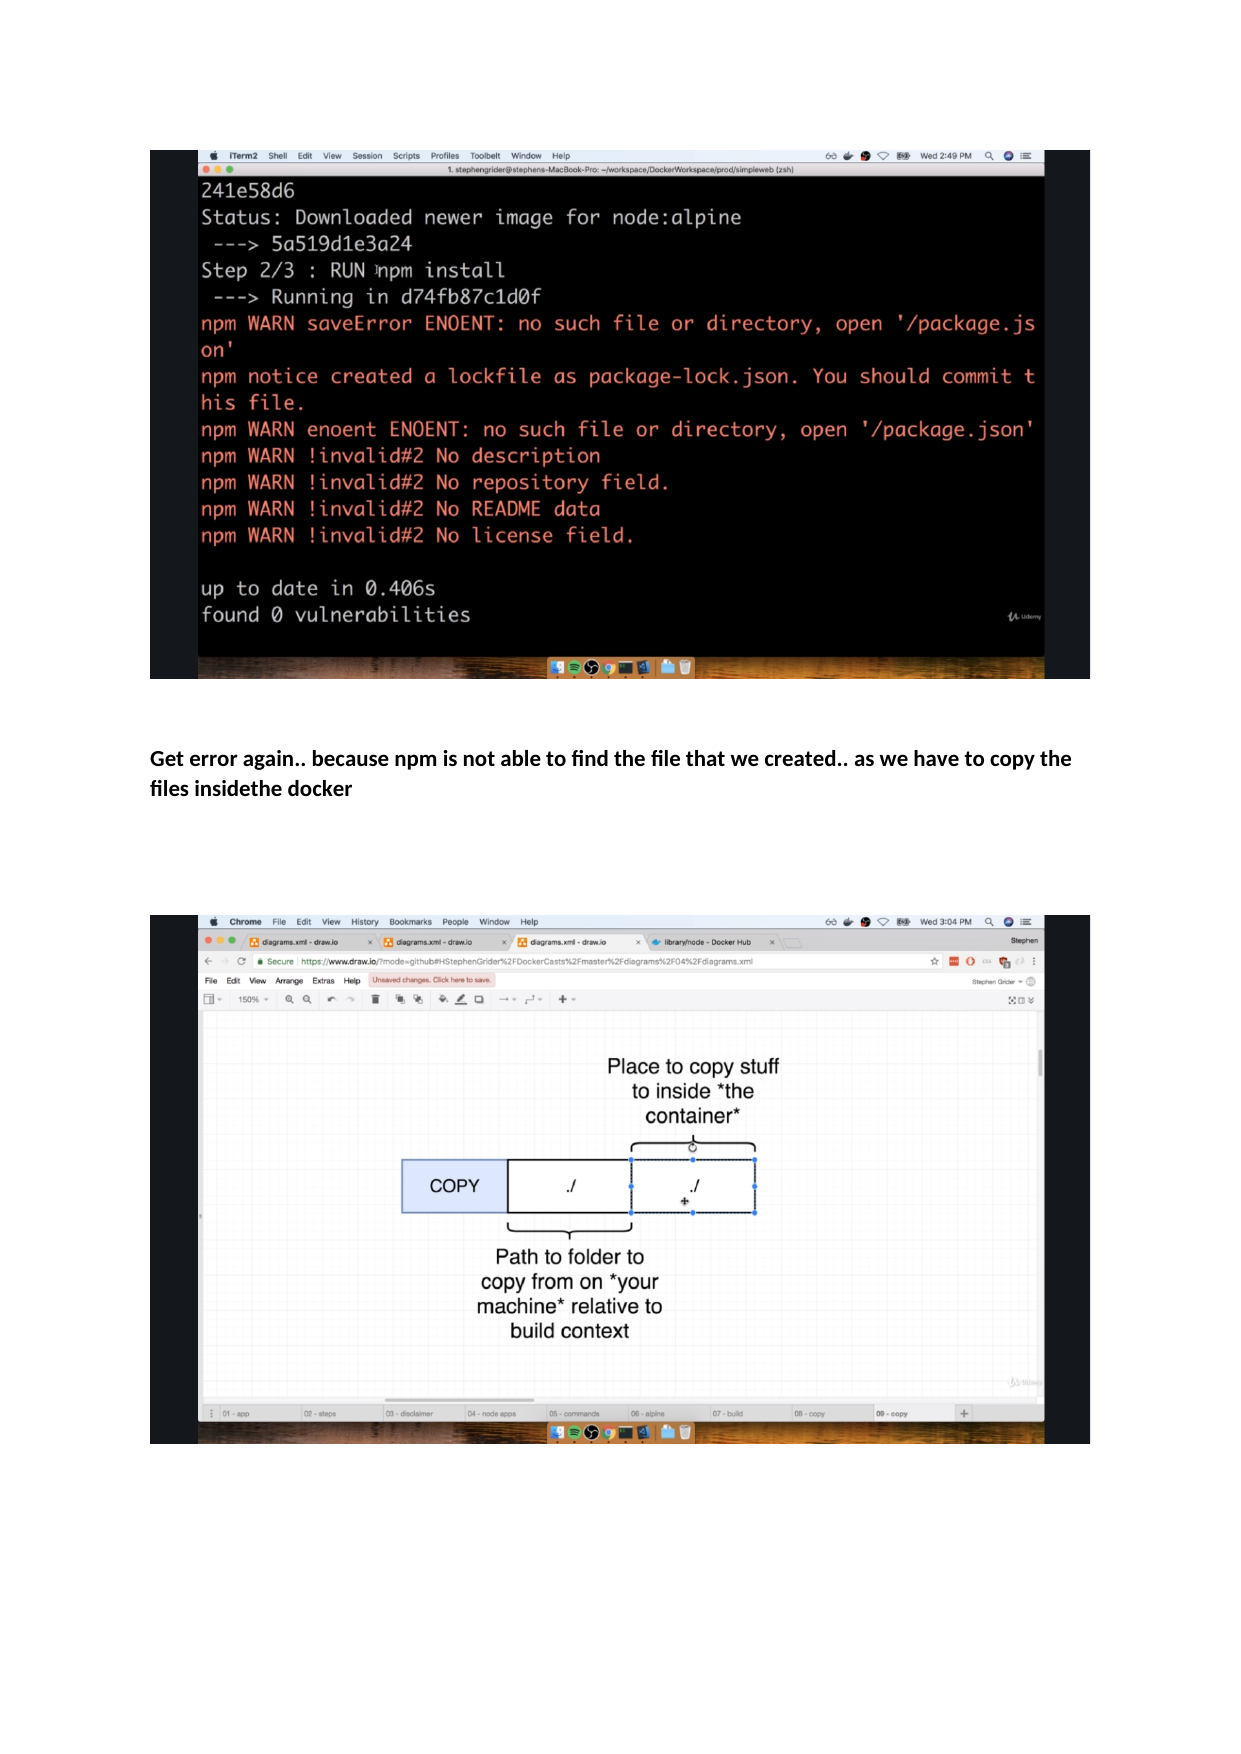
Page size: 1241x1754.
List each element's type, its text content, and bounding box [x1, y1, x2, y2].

picture [150, 150, 1091, 679]
text Get error again.. because npm is not able to find the file that we created.. as we have to copy the files insidethe docker [150, 744, 1090, 803]
picture [150, 915, 1091, 1444]
